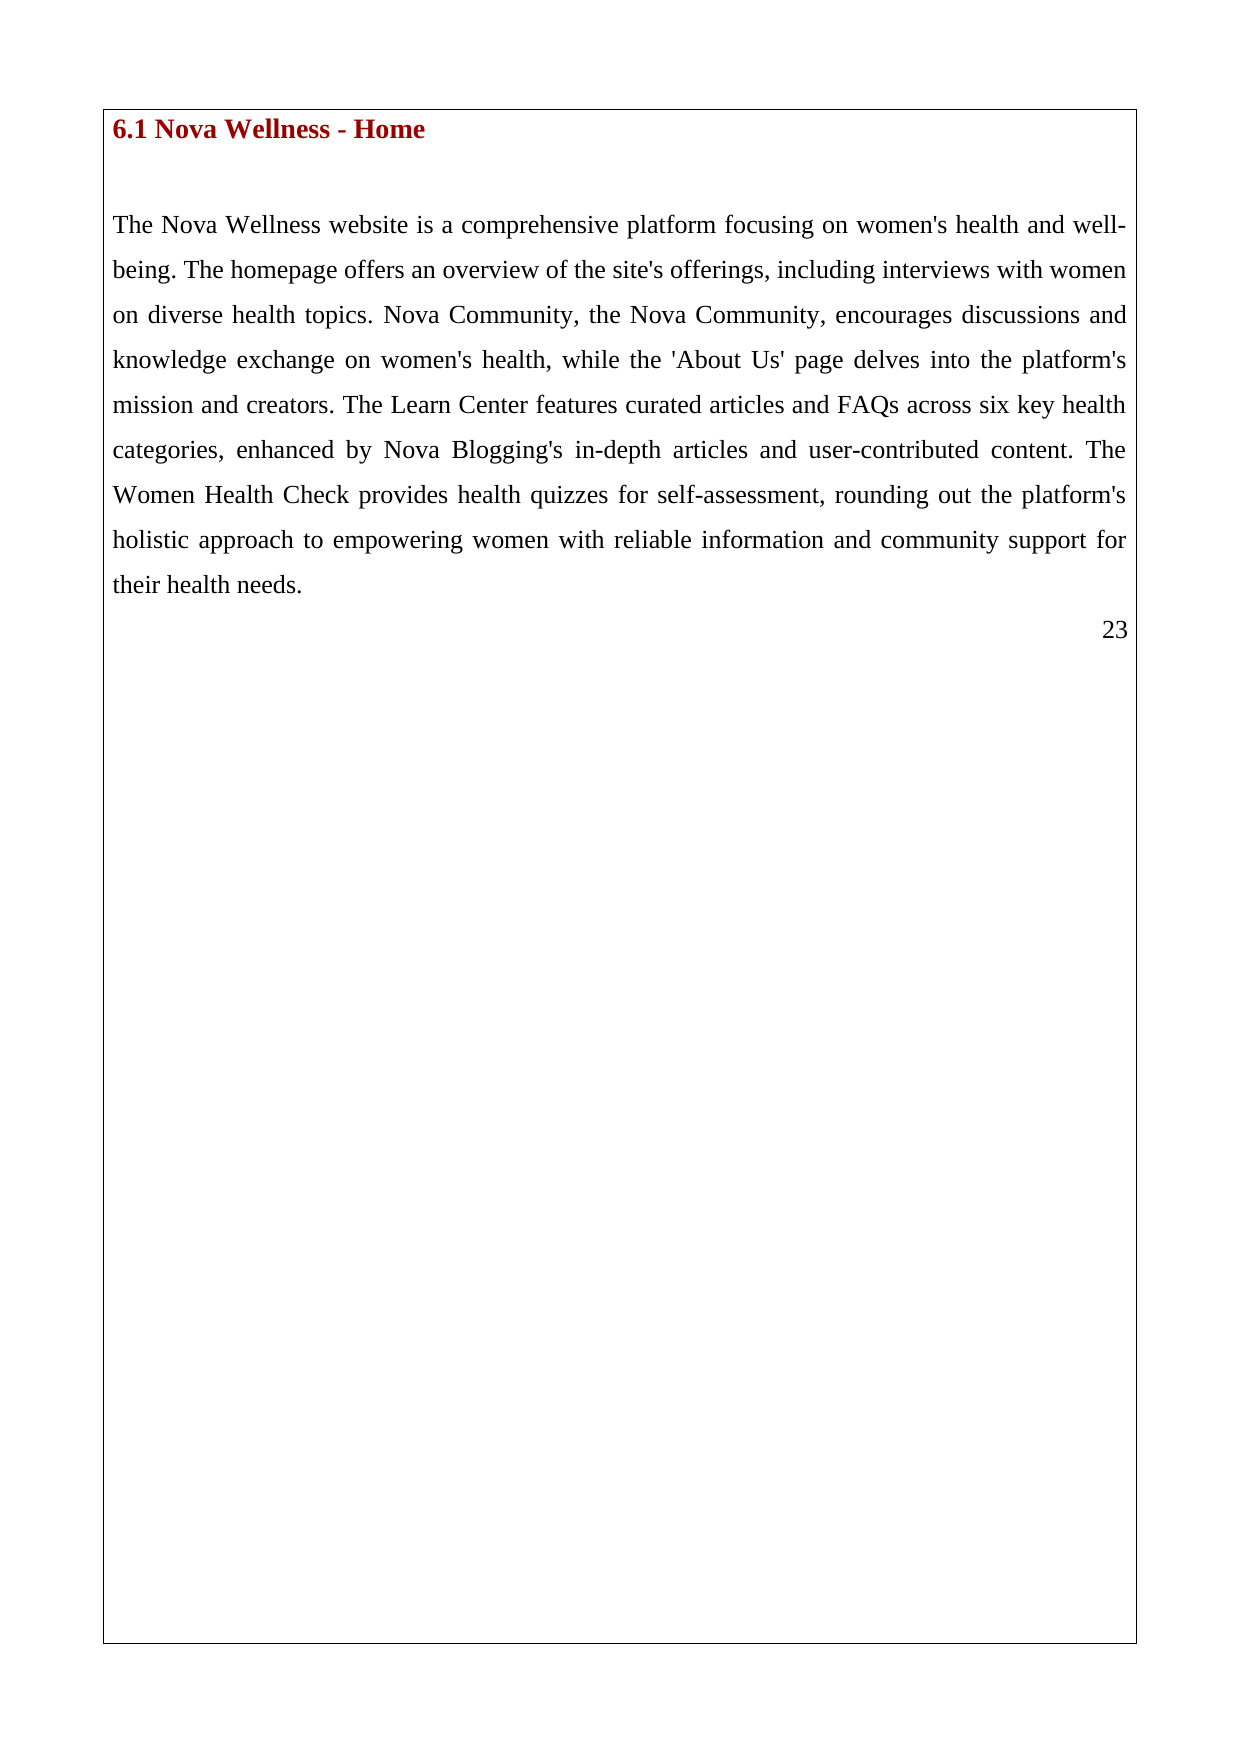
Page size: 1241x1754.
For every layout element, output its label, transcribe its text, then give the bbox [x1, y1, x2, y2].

text 6.1 Nova Wellness - Home [112, 112, 1128, 145]
text The Nova Wellness website is a comprehensive platform focusing on women's health and well-being. The homepage offers an overview of the site's offerings, including interviews with women on diverse health topics. Nova Community, the Nova Community, encourages discussions and knowledge exchange on women's health, while the 'About Us' page delves into the platform's mission and creators. The Learn Center features curated articles and FAQs across six key health categories, enhanced by Nova Blogging's in-depth articles and user-contributed content. The Women Health Check provides health quizzes for self-assessment, rounding out the platform's holistic approach to empowering women with reliable information and community support for their health needs. [112, 209, 1128, 599]
text 23 [112, 614, 1128, 644]
